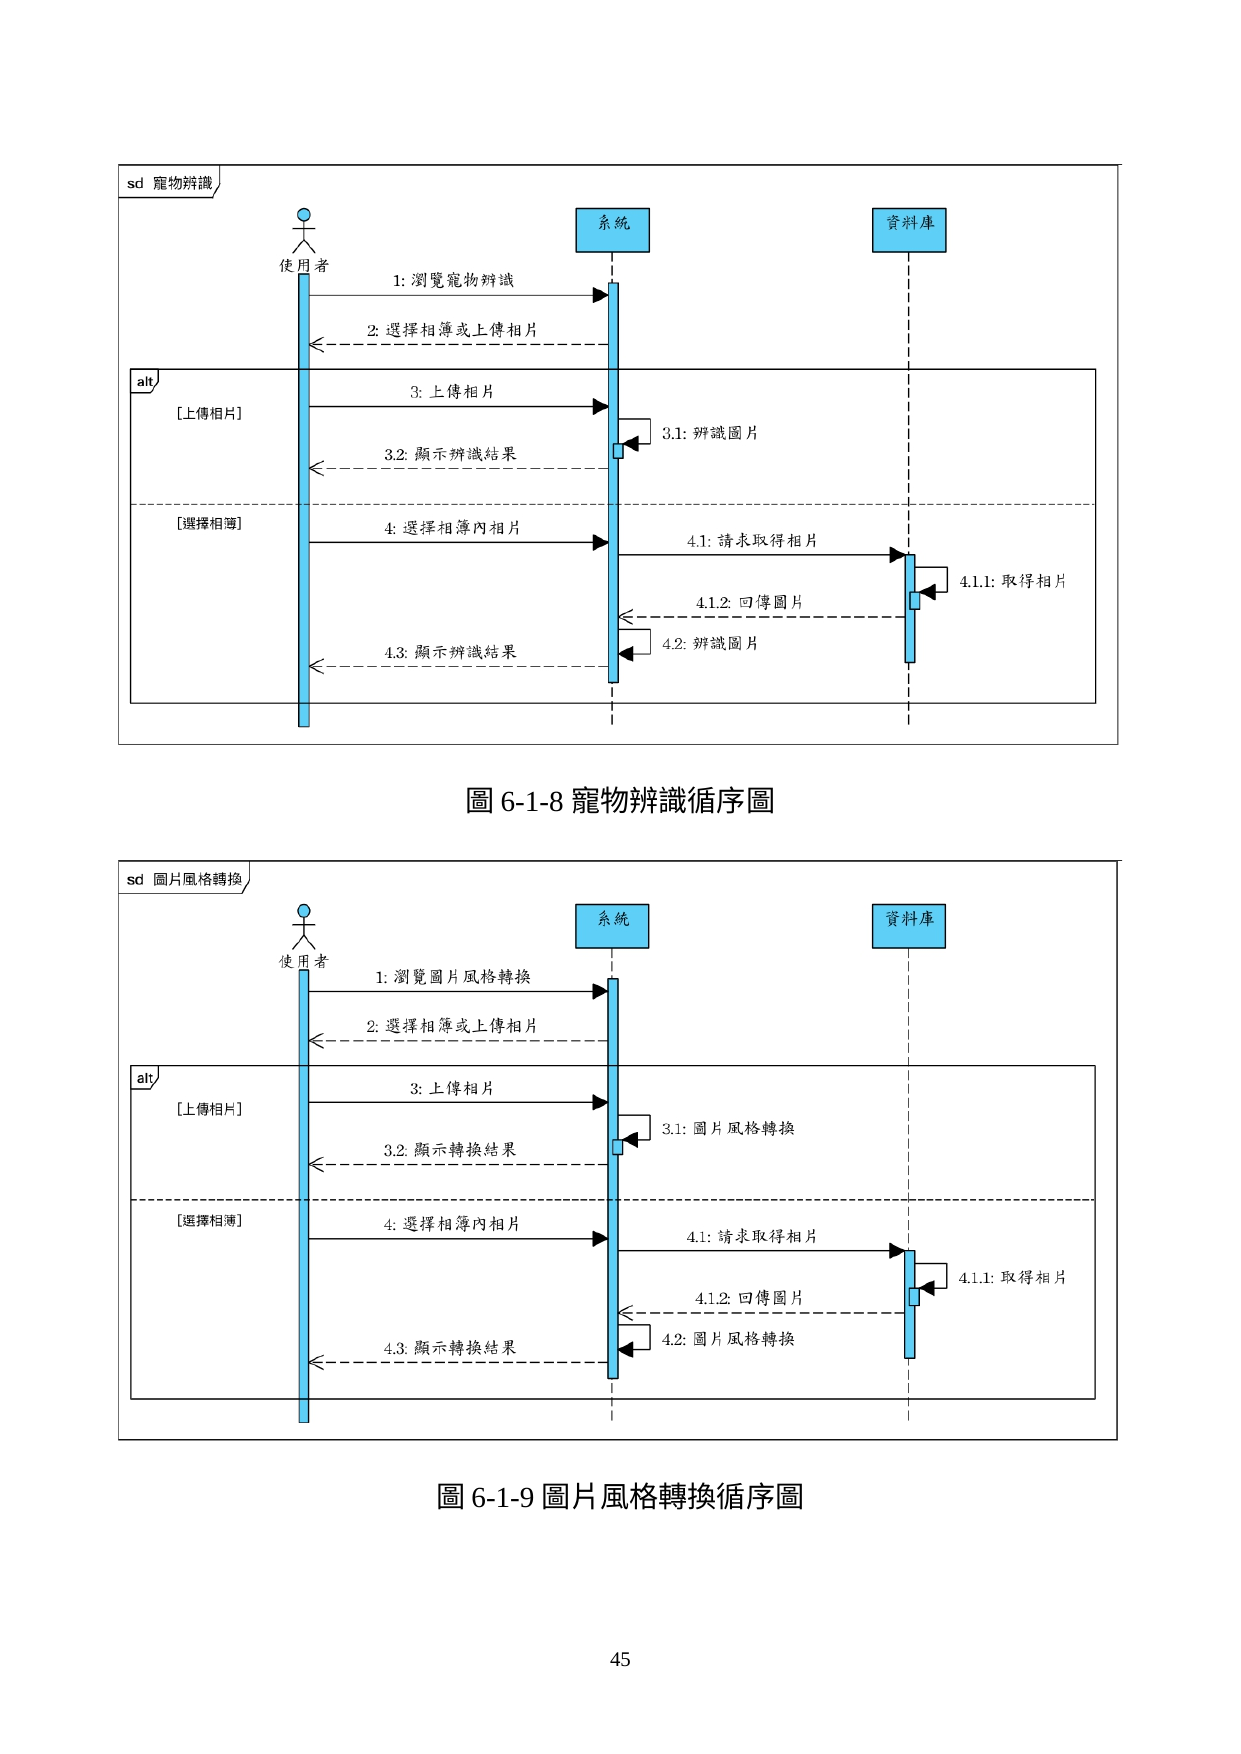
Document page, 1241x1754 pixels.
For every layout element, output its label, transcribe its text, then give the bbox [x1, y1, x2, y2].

text 圖6-1-8 寵物辨識循序圖 [118, 764, 1122, 823]
text 圖6-1-9 圖片風格轉換循序圖 [118, 1460, 1122, 1519]
picture [118, 860, 1123, 1447]
picture [118, 164, 1123, 750]
